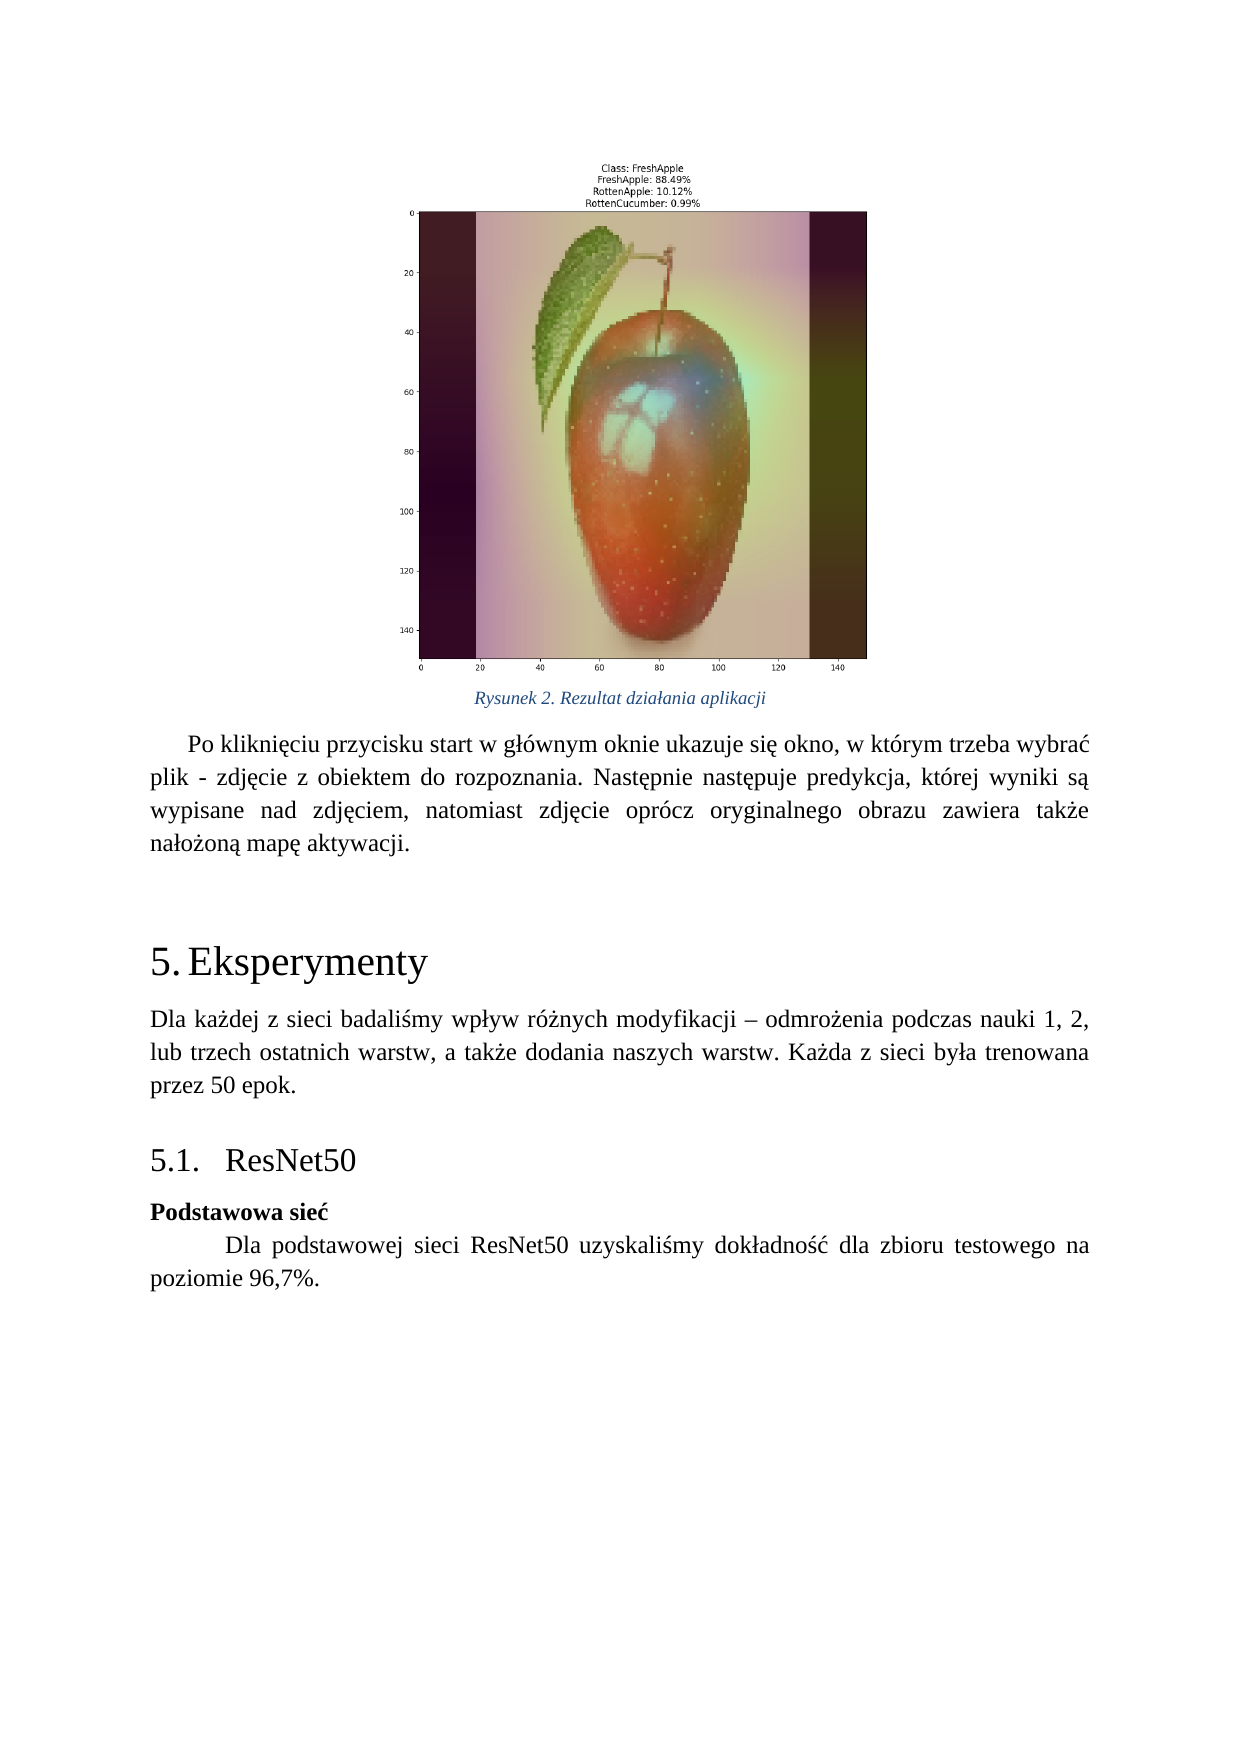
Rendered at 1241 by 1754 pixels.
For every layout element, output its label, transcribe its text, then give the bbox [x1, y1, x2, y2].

text Dla podstawowej sieci ResNet50 uzyskaliśmy dokładność dla zbioru testowego na poziomie 96,7%. [150, 1230, 1090, 1292]
text Dla każdej z sieci badaliśmy wpływ różnych modyfikacji – odmrożenia podczas nauki 1, 2, lub trzech ostatnich warstw, a także dodania naszych warstw. Każda z sieci była trenowana przez 50 epok. [150, 1004, 1090, 1099]
text Po kliknięciu przycisku start w głównym oknie ukazuje się okno, w którym trzeba wybrać plik - zdjęcie z obiektem do rozpoznania. Następnie następuje predykcja, której wyniki są wypisane nad zdjęciem, natomiast zdjęcie oprócz oryginalnego obrazu zawiera także nałożoną mapę aktywacji. [150, 729, 1090, 857]
subtitle Eksperymenty [150, 936, 1090, 984]
subtitle ResNet50 [150, 1140, 1090, 1179]
text Podstawowa sieć [150, 1197, 1090, 1226]
picture [381, 150, 897, 683]
